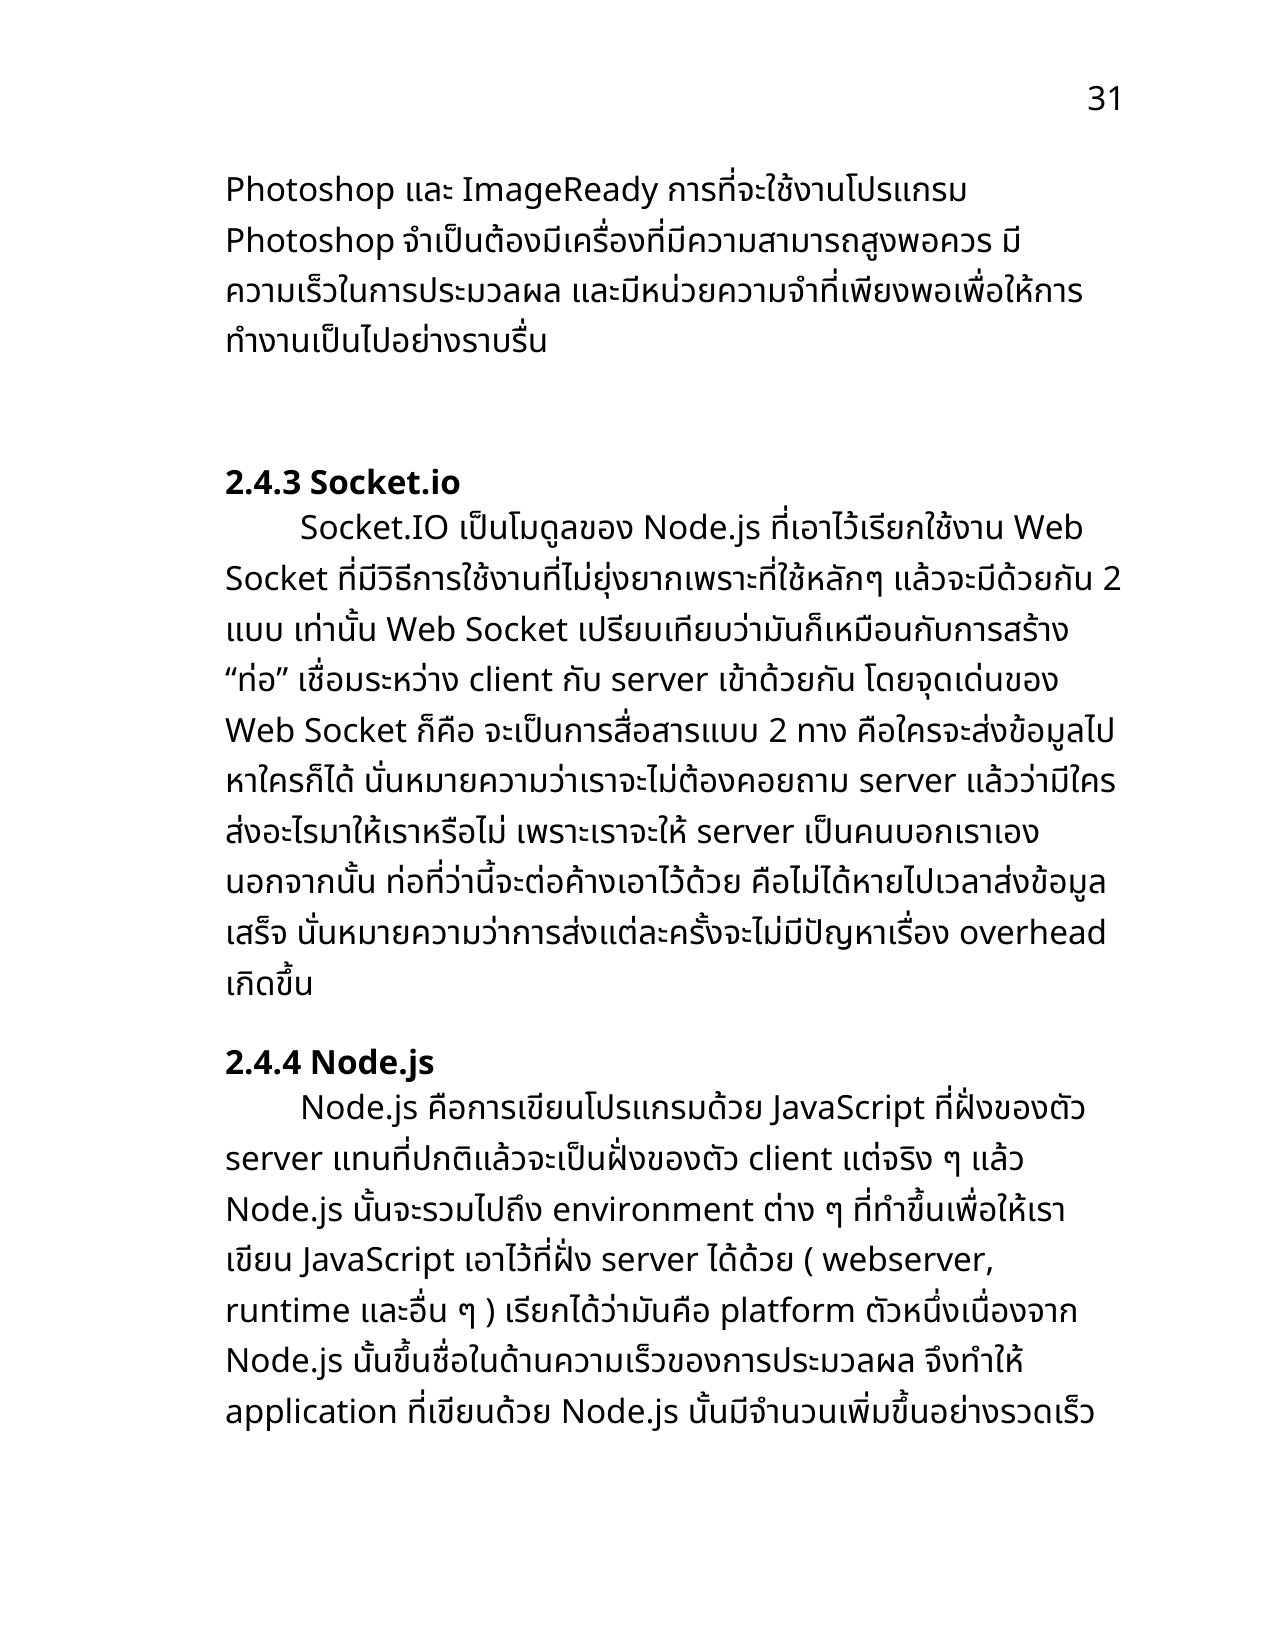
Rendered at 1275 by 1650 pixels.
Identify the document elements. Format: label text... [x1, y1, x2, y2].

text 2.4.4 Node.js [225, 1039, 1125, 1084]
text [225, 1084, 1125, 1438]
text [225, 166, 1125, 368]
text 2.4.3 Socket.io [225, 459, 1125, 504]
text Socket.IO เป็นโมดูลของ Node.js ที่เอาไว้เรียกใช้งาน Web Socket ที่มีวิธีการใช้งานที่ไม่ยุ่งยากเพราะที่ใช้หลักๆ แล้วจะมีด้วยกัน 2 แบบ เท่านั้น Web Socket เปรียบเทียบว่ามันก็เหมือนกับการสร้าง “ท่อ” เชื่อมระหว่าง client กับ server เข้าด้วยกัน โดยจุดเด่นของ Web Socket ก็คือ จะเป็นการสื่อสารแบบ 2 ทาง คือใครจะส่งข้อมูลไปหาใครก็ได้ นั่นหมายความว่าเราจะไม่ต้องคอยถาม server แล้วว่ามีใครส่งอะไรมาให้เราหรือไม่ เพราะเราจะให้ server เป็นคนบอกเราเอง นอกจากนั้น ท่อที่ว่านี้จะต่อค้างเอาไว้ด้วย คือไม่ได้หายไปเวลาส่งข้อมูลเสร็จ นั่นหมายความว่าการส่งแต่ละครั้งจะไม่มีปัญหาเรื่อง overhead เกิดขึ้น [225, 504, 1125, 1010]
